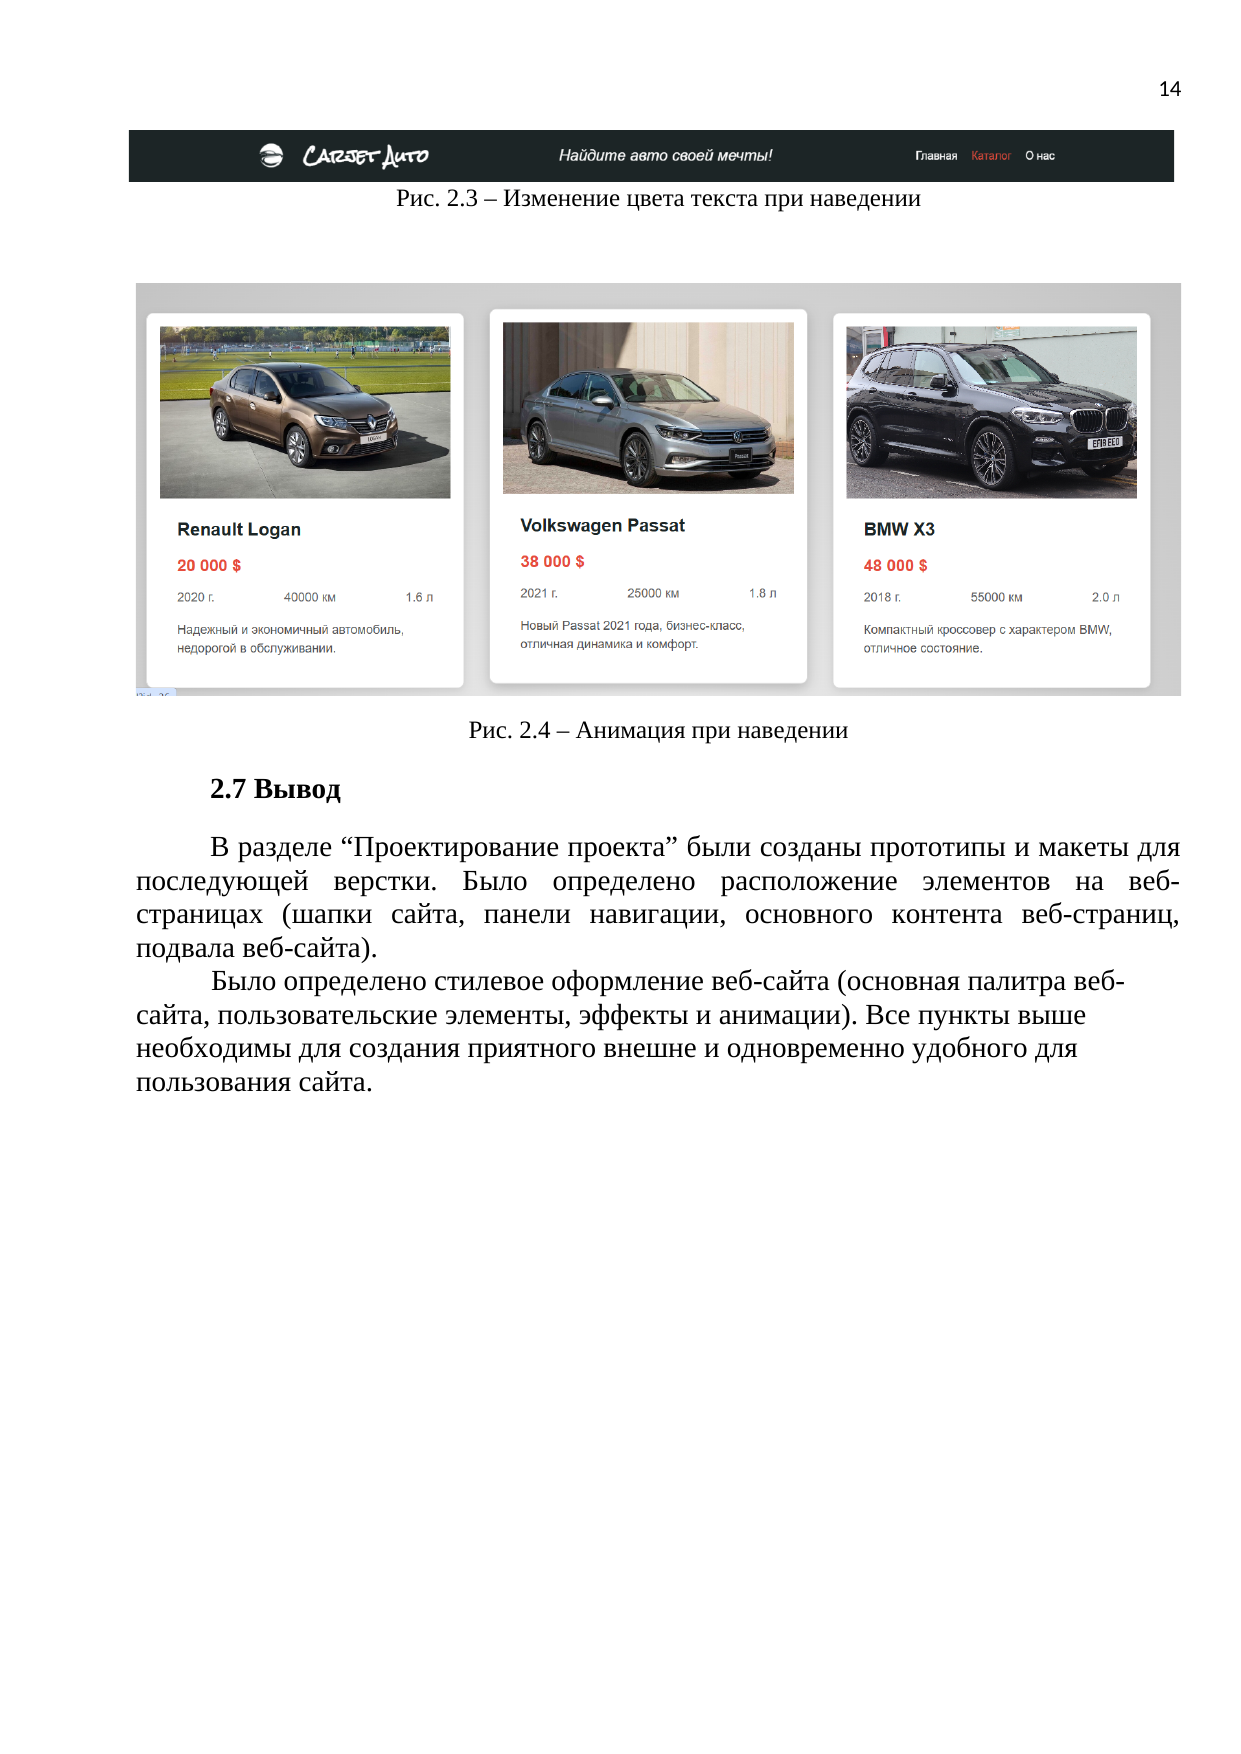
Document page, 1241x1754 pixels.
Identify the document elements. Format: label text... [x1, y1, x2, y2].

text Рис. 2.4 – Анимация при наведении [136, 715, 1181, 743]
text В разделе “Проектирование проекта” были созданы прототипы и макеты для последующей верстки. Было определено расположение элементов на веб-страницах (шапки сайта, панели навигации, основного контента веб-страниц, подвала веб-сайта). [136, 829, 1181, 963]
picture [128, 130, 1175, 182]
picture [135, 283, 1182, 696]
text Было определено стилевое оформление веб-сайта (основная палитра веб-сайта, пользовательские элементы, эффекты и анимации). Все пункты выше необходимы для создания приятного внешне и одновременно удобного для пользования сайта. [136, 963, 1181, 1098]
list 2.7 Вывод [136, 771, 1181, 804]
